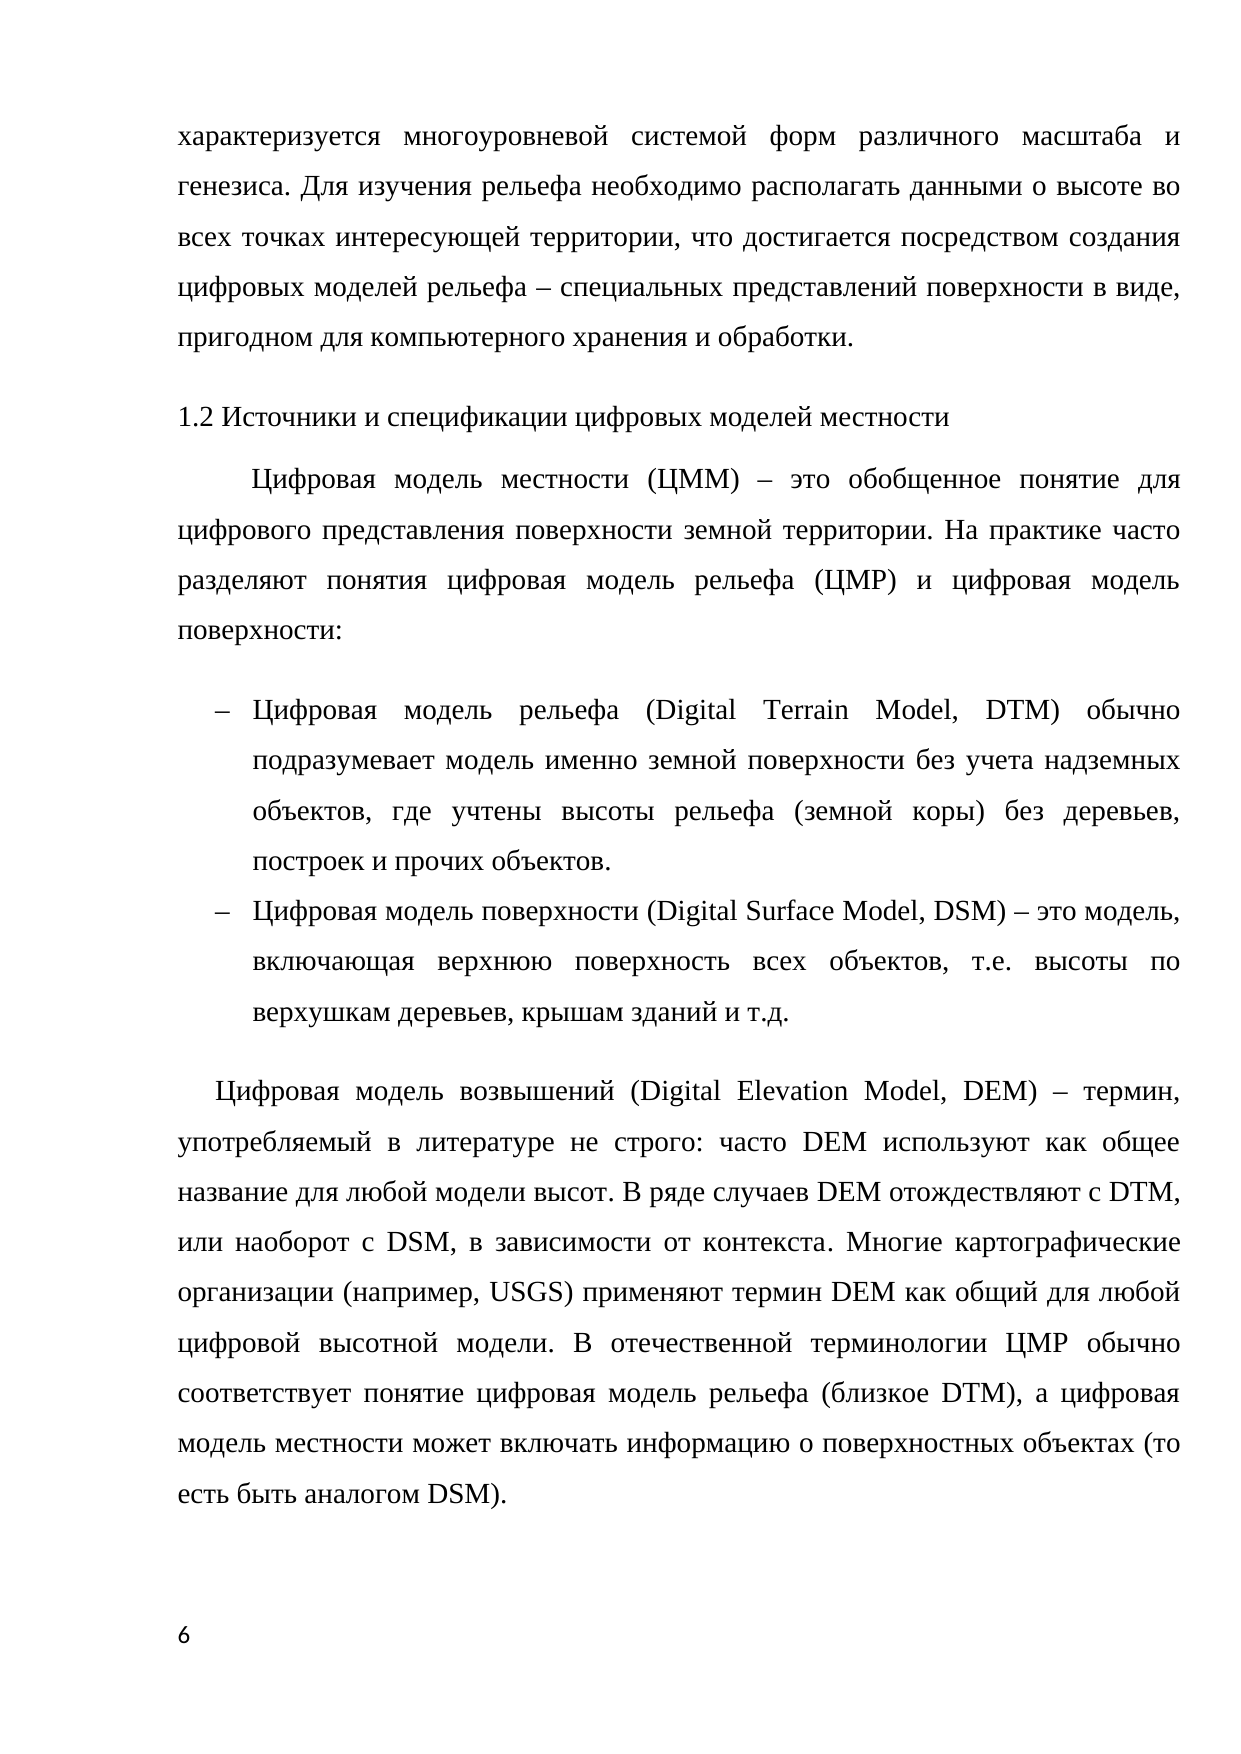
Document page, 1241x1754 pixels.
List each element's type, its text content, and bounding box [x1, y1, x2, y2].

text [177, 1203, 1181, 1538]
text Цифровая модель местности (ЦММ) – это обобщенное понятие для цифрового представления поверхности земной территории. На практике часто разделяют понятия цифровая модель рельефа (ЦМР) и цифровая модель поверхности: [177, 562, 1181, 747]
subtitle 1.2 Источники и спецификации цифровых моделей местности [177, 499, 1181, 533]
text В совокупности эти средства дают представление о трехмерной форме поверхности на плоском чертеже карты. Таким образом, рельеф характеризуется многоуровневой системой форм различного масштаба и генезиса. Для изучения рельефа необходимо располагать данными о высоте во всех точках интересующей территории, что достигается посредством создания цифровых моделей рельефа – специальных представлений поверхности в виде, пригодном для компьютерного хранения и обработки. [177, 118, 1181, 453]
list Цифровая модель поверхности (Digital Surface Model, DSM) – это модель, включающая верхнюю поверхность всех объектов, т.е. высоты по верхушкам деревьев, крышам зданий и т.д.​ [215, 1023, 1181, 1157]
list Цифровая модель рельефа (Digital Terrain Model, DTM) обычно подразумевает модель именно земной поверхности без учета надземных объектов, где учтены высоты рельефа (земной коры) без деревьев, построек и прочих объектов​. [215, 793, 1181, 977]
